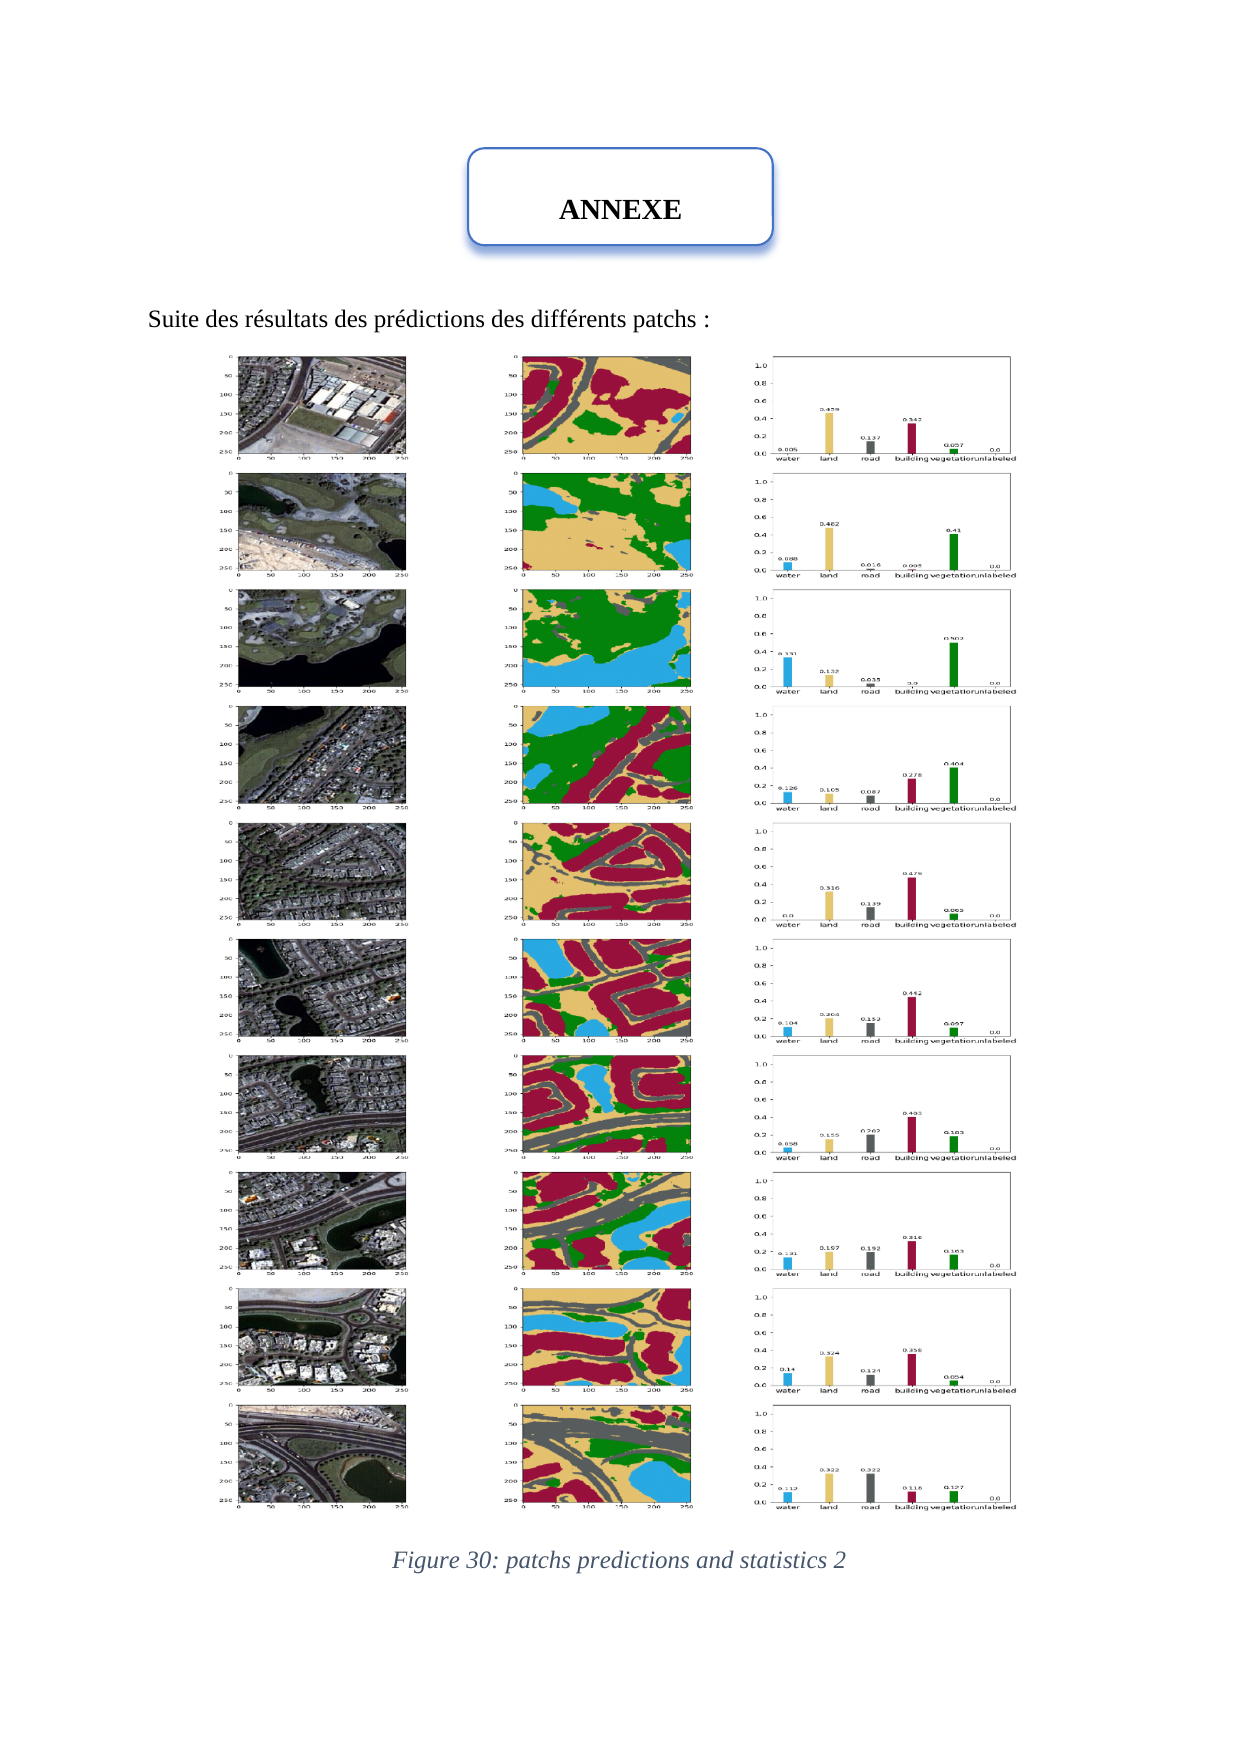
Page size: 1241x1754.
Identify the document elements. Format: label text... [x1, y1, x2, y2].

text Figure 30: patchs predictions and statistics 2 [148, 1545, 1093, 1574]
text Suite des résultats des prédictions des différents patchs : [148, 304, 1093, 333]
picture [204, 351, 1036, 1515]
